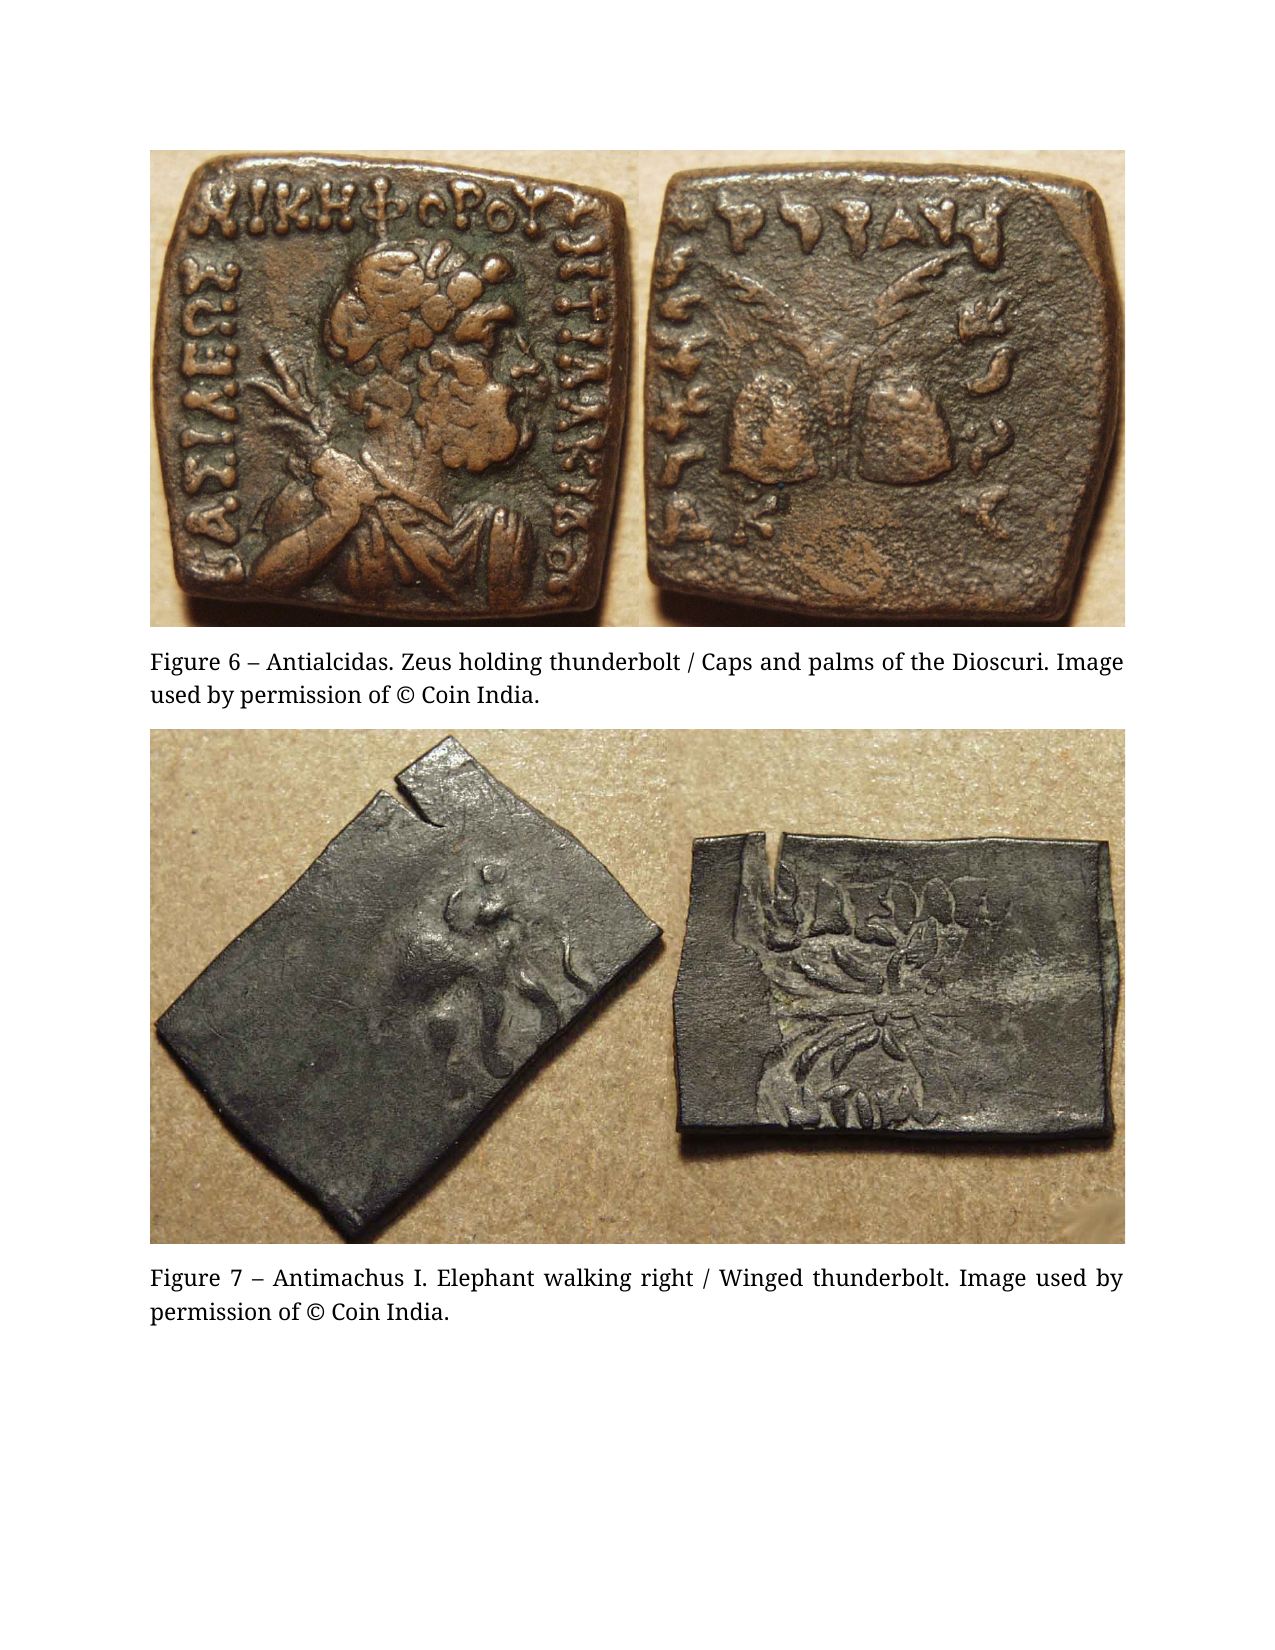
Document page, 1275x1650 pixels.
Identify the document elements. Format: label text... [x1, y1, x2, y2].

picture [150, 729, 1125, 1244]
picture [150, 150, 1125, 627]
text Figure 6 – Antialcidas. Zeus holding thunderbolt / Caps and palms of the Dioscuri. Image used by permission of © Coin India. [150, 646, 1125, 711]
text Figure 7 – Antimachus I. Elephant walking right / Winged thunderbolt. Image used by permission of © Coin India. [150, 1262, 1125, 1327]
